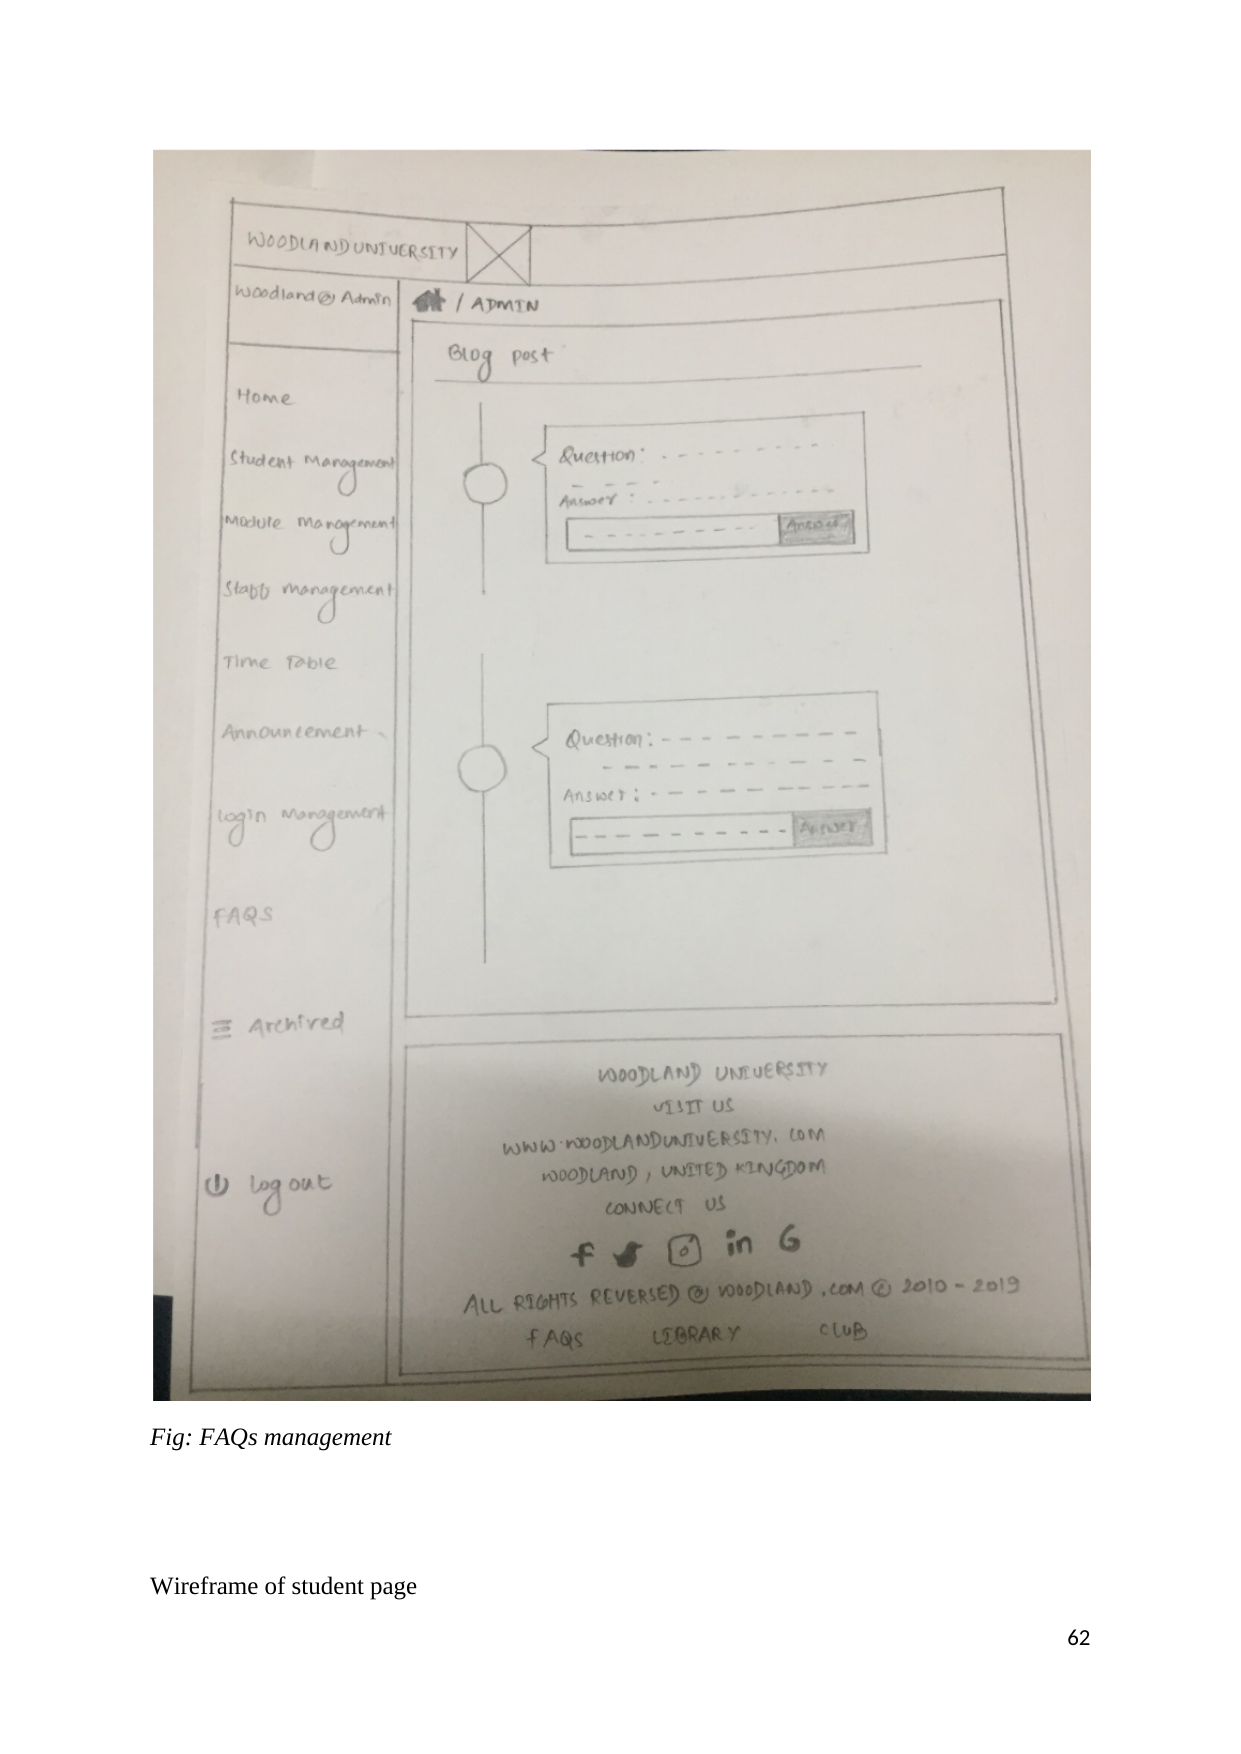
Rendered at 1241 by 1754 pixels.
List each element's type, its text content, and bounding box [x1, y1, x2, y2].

text Wireframe of student page [150, 1571, 1090, 1600]
picture [154, 151, 1091, 1400]
text Fig: FAQs management [150, 1422, 1090, 1451]
